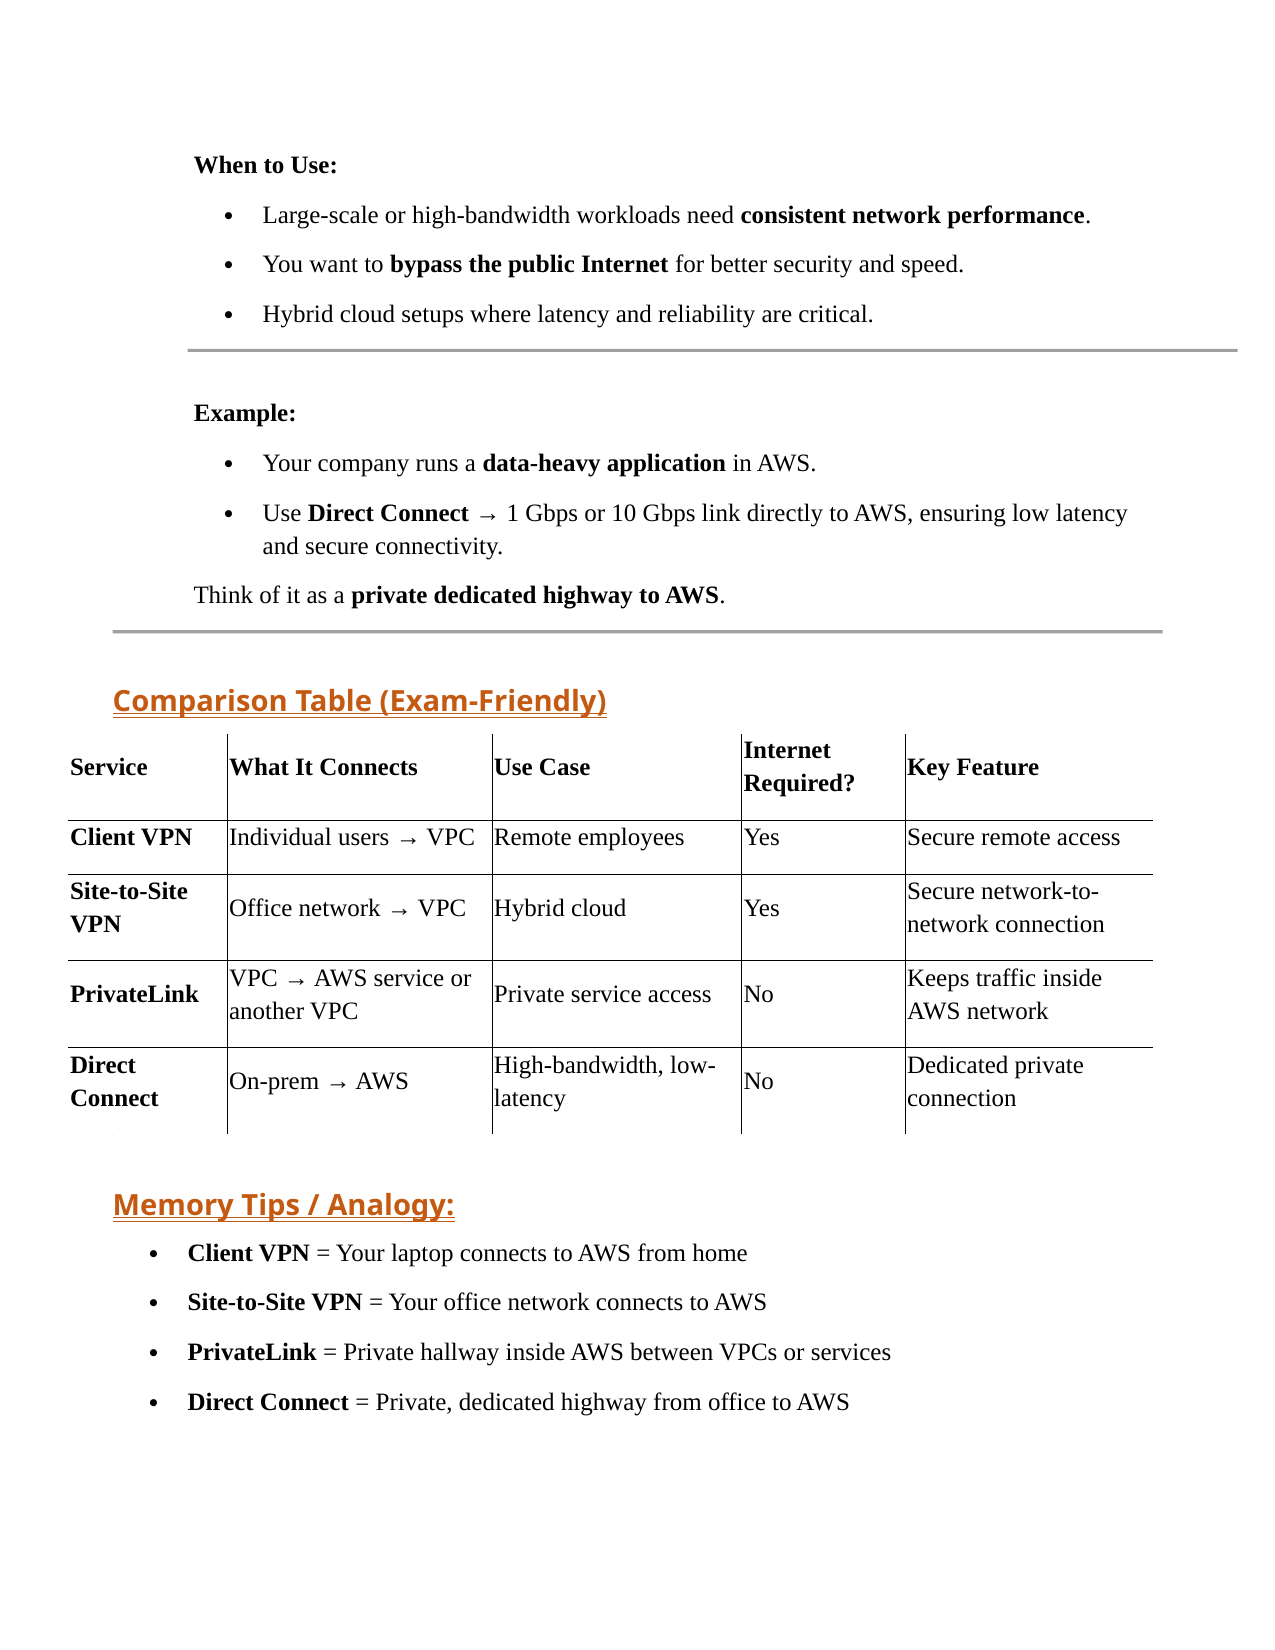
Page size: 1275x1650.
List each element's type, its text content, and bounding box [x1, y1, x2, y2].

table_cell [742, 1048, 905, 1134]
list PrivateLink = Private hallway inside AWS between VPCs or services [150, 1337, 1162, 1366]
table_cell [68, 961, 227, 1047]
list Use Direct Connect → 1 Gbps or 10 Gbps link directly to AWS, ensuring low latency and secure connectivity. [225, 498, 1162, 559]
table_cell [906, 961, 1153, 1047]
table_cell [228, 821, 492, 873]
list Direct Connect = Private, dedicated highway from office to AWS [150, 1387, 1162, 1416]
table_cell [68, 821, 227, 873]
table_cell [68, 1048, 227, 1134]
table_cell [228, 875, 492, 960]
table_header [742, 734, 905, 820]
list You want to bypass the public Internet for better security and speed. [225, 249, 1162, 278]
text Think of it as a private dedicated highway to AWS. [187, 581, 1162, 609]
list Large-scale or high-bandwidth workloads need consistent network performance. [225, 200, 1162, 228]
list Your company runs a data-heavy application in AWS. [225, 448, 1162, 477]
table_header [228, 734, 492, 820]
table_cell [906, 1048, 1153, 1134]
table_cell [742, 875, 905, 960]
list Client VPN = Your laptop connects to AWS from home [150, 1238, 1162, 1267]
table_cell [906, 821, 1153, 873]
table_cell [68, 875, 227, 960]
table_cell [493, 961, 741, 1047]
subtitle Comparison Table (Exam-Friendly) [112, 680, 1162, 719]
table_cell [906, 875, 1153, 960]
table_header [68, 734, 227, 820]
text Example: [187, 398, 1162, 427]
list Site-to-Site VPN = Your office network connects to AWS [150, 1287, 1162, 1316]
list Hybrid cloud setups where latency and reliability are critical. [225, 299, 1162, 328]
subtitle Memory Tips / Analogy: [112, 1184, 1162, 1223]
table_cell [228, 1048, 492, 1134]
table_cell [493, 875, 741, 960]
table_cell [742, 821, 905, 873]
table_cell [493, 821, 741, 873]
text When to Use: [187, 150, 1162, 179]
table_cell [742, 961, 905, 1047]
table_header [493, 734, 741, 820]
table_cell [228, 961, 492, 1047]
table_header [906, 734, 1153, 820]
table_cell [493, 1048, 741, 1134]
